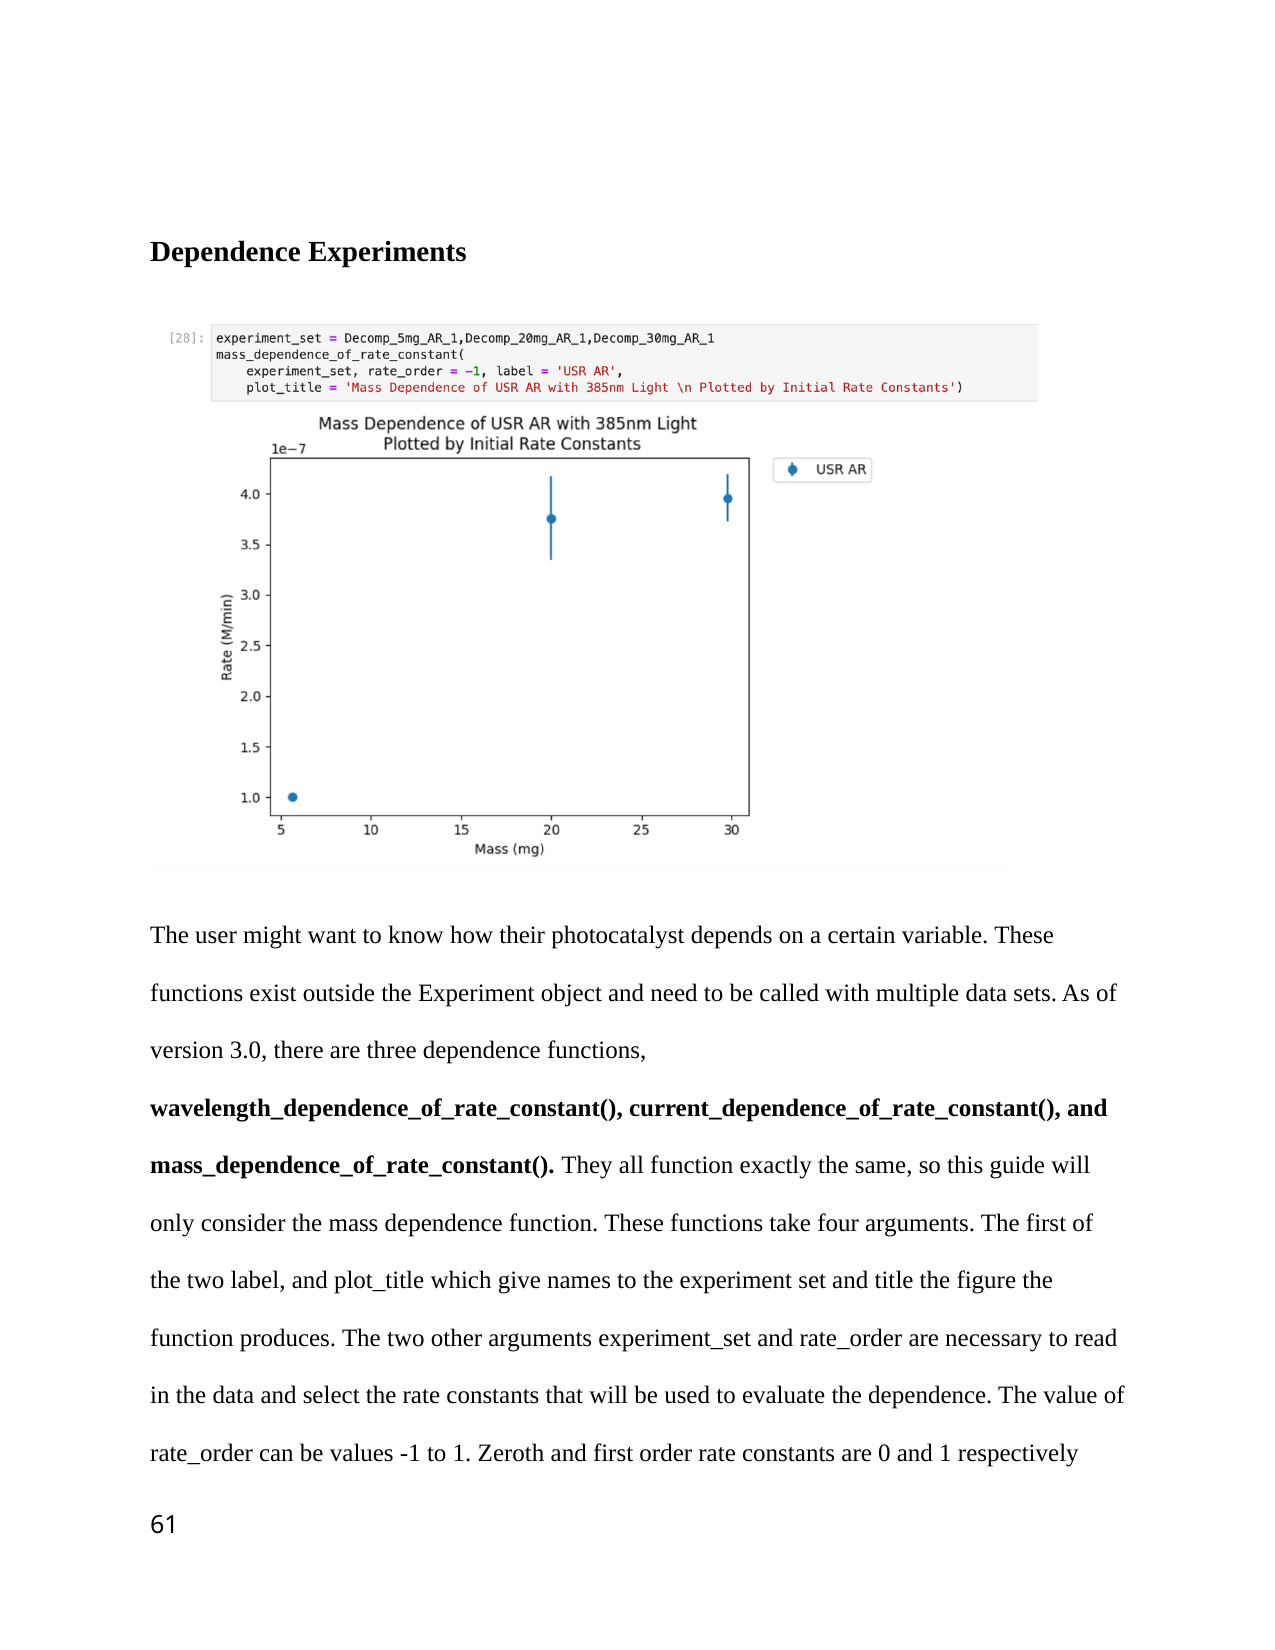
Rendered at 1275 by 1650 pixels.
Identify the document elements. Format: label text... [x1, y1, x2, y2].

text Dependence Experiments [150, 234, 1125, 267]
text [150, 920, 1125, 1466]
picture [150, 317, 1038, 870]
